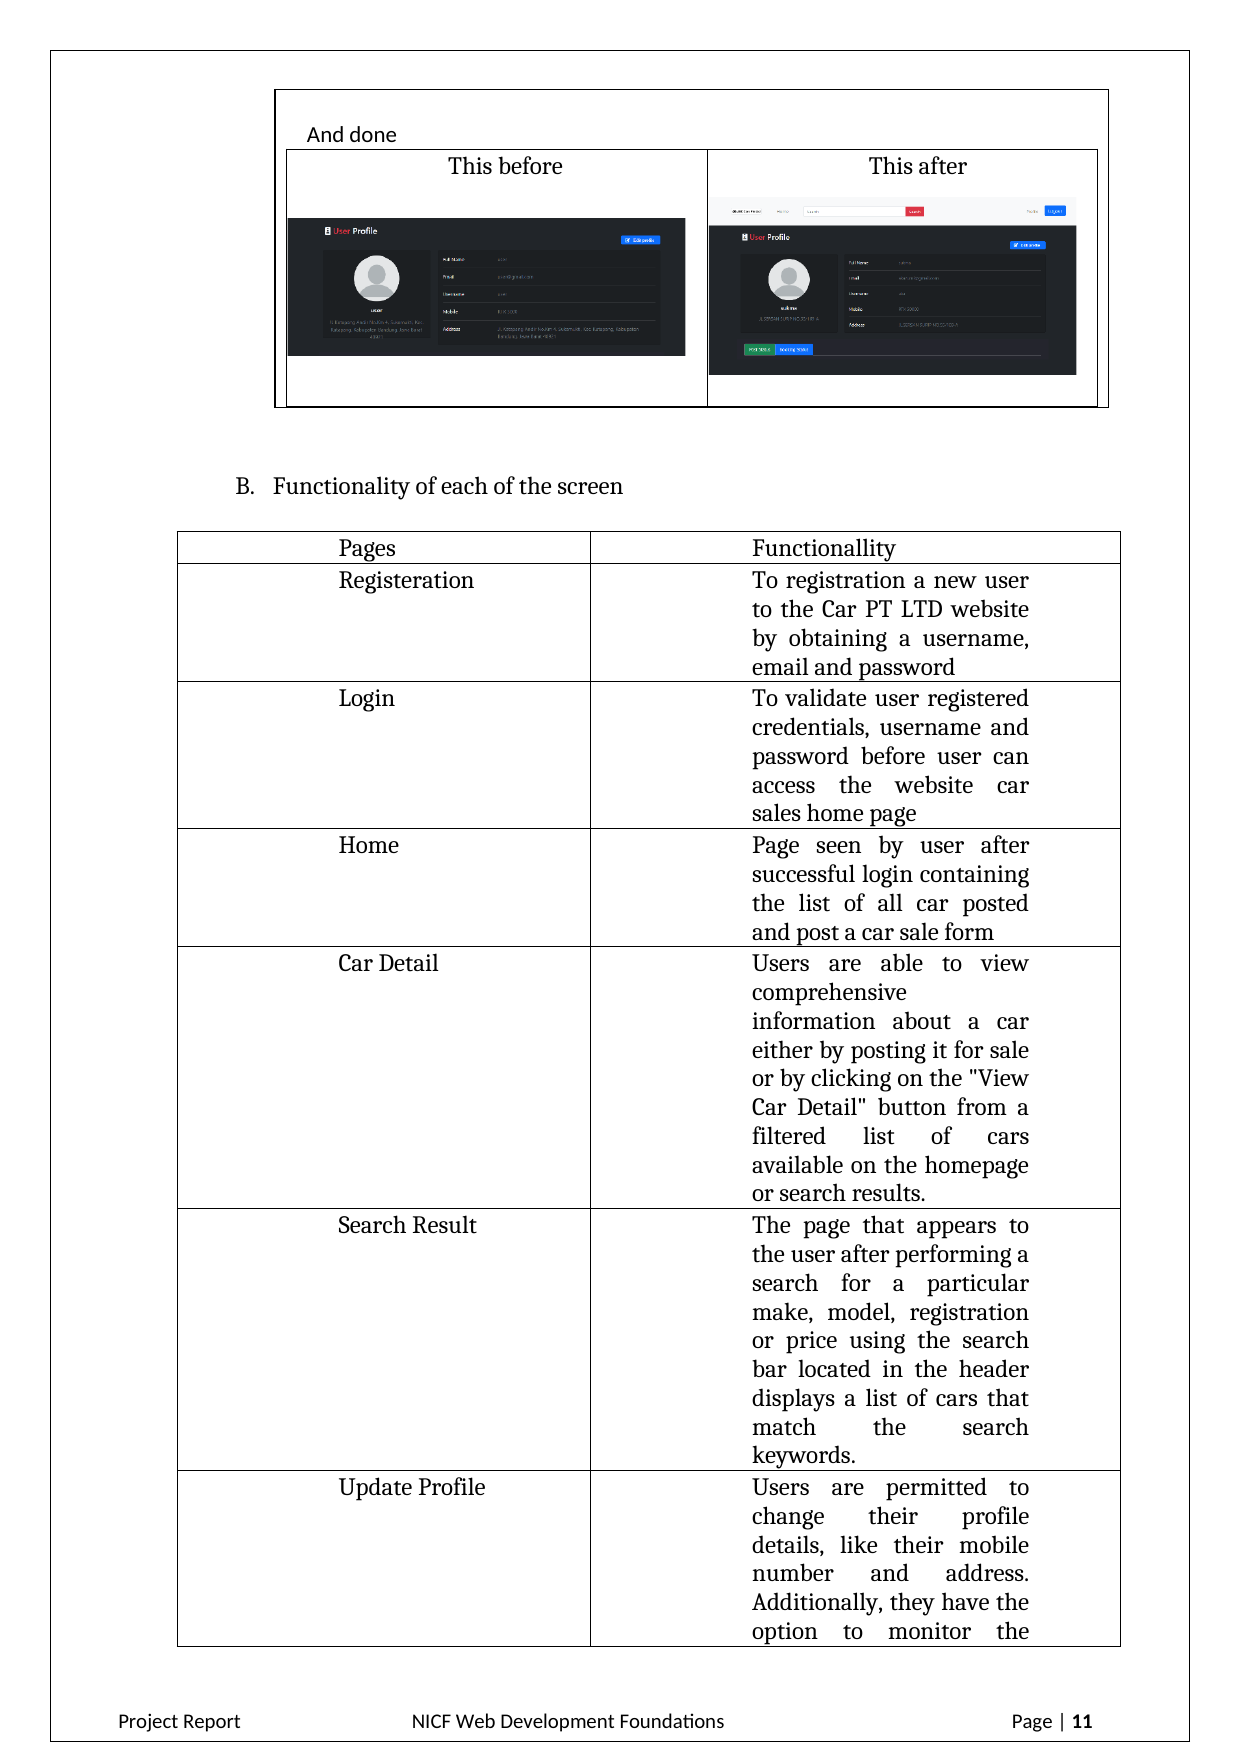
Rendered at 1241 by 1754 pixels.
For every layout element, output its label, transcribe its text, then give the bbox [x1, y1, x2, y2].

table_header Pages [178, 532, 590, 563]
table_cell To validate user registered credentials, username and password before user can access the website car sales home page [591, 682, 1120, 828]
table_cell Users are able to view comprehensive information about a car either by posting it for sale or by clicking on the "View Car Detail" button from a filtered list of cars available on the homepage or search results. [591, 947, 1120, 1208]
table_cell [591, 1471, 1120, 1646]
table_cell Login [178, 682, 590, 828]
table_cell Page seen by user after successful login containing the list of all car posted and post a car sale form [591, 829, 1120, 946]
table_cell Home [178, 829, 590, 946]
picture [287, 218, 686, 356]
table_cell Car Detail [178, 947, 590, 1208]
table_cell The page that appears to the user after performing a search for a particular make, model, registration or price using the search bar located in the header displays a list of cars that match the search keywords. [591, 1209, 1120, 1470]
table_cell Search Result [178, 1209, 590, 1470]
table_cell Registeration [178, 564, 590, 681]
table_cell To registration a new user to the Car PT LTD website by obtaining a username, email and password [591, 564, 1120, 681]
table_cell And done [276, 90, 1108, 407]
table_header Functionallity [591, 532, 1120, 563]
table_cell Update Profile [178, 1471, 590, 1646]
list Functionality of each of the screen [235, 472, 1042, 500]
picture [708, 197, 1077, 375]
